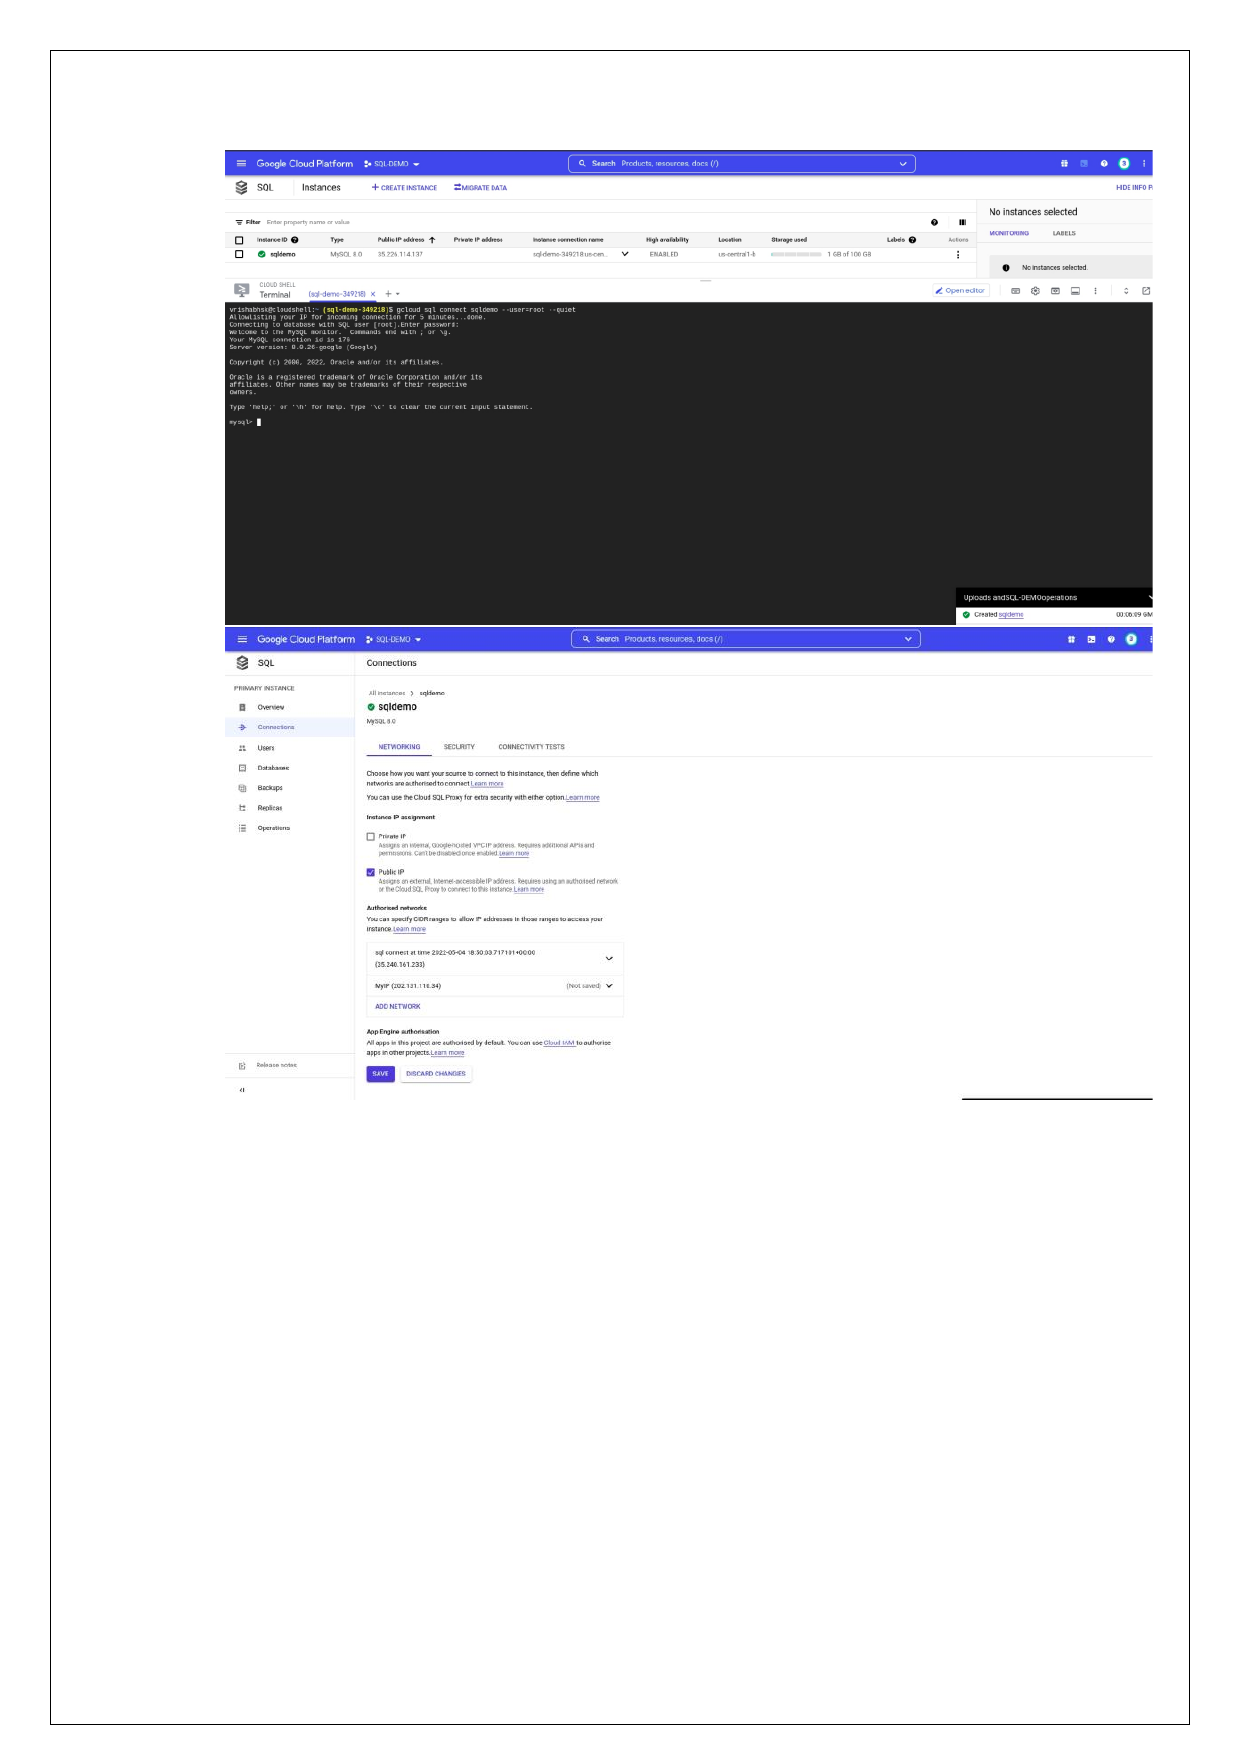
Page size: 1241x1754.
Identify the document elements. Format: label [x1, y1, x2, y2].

picture [225, 150, 1153, 1100]
